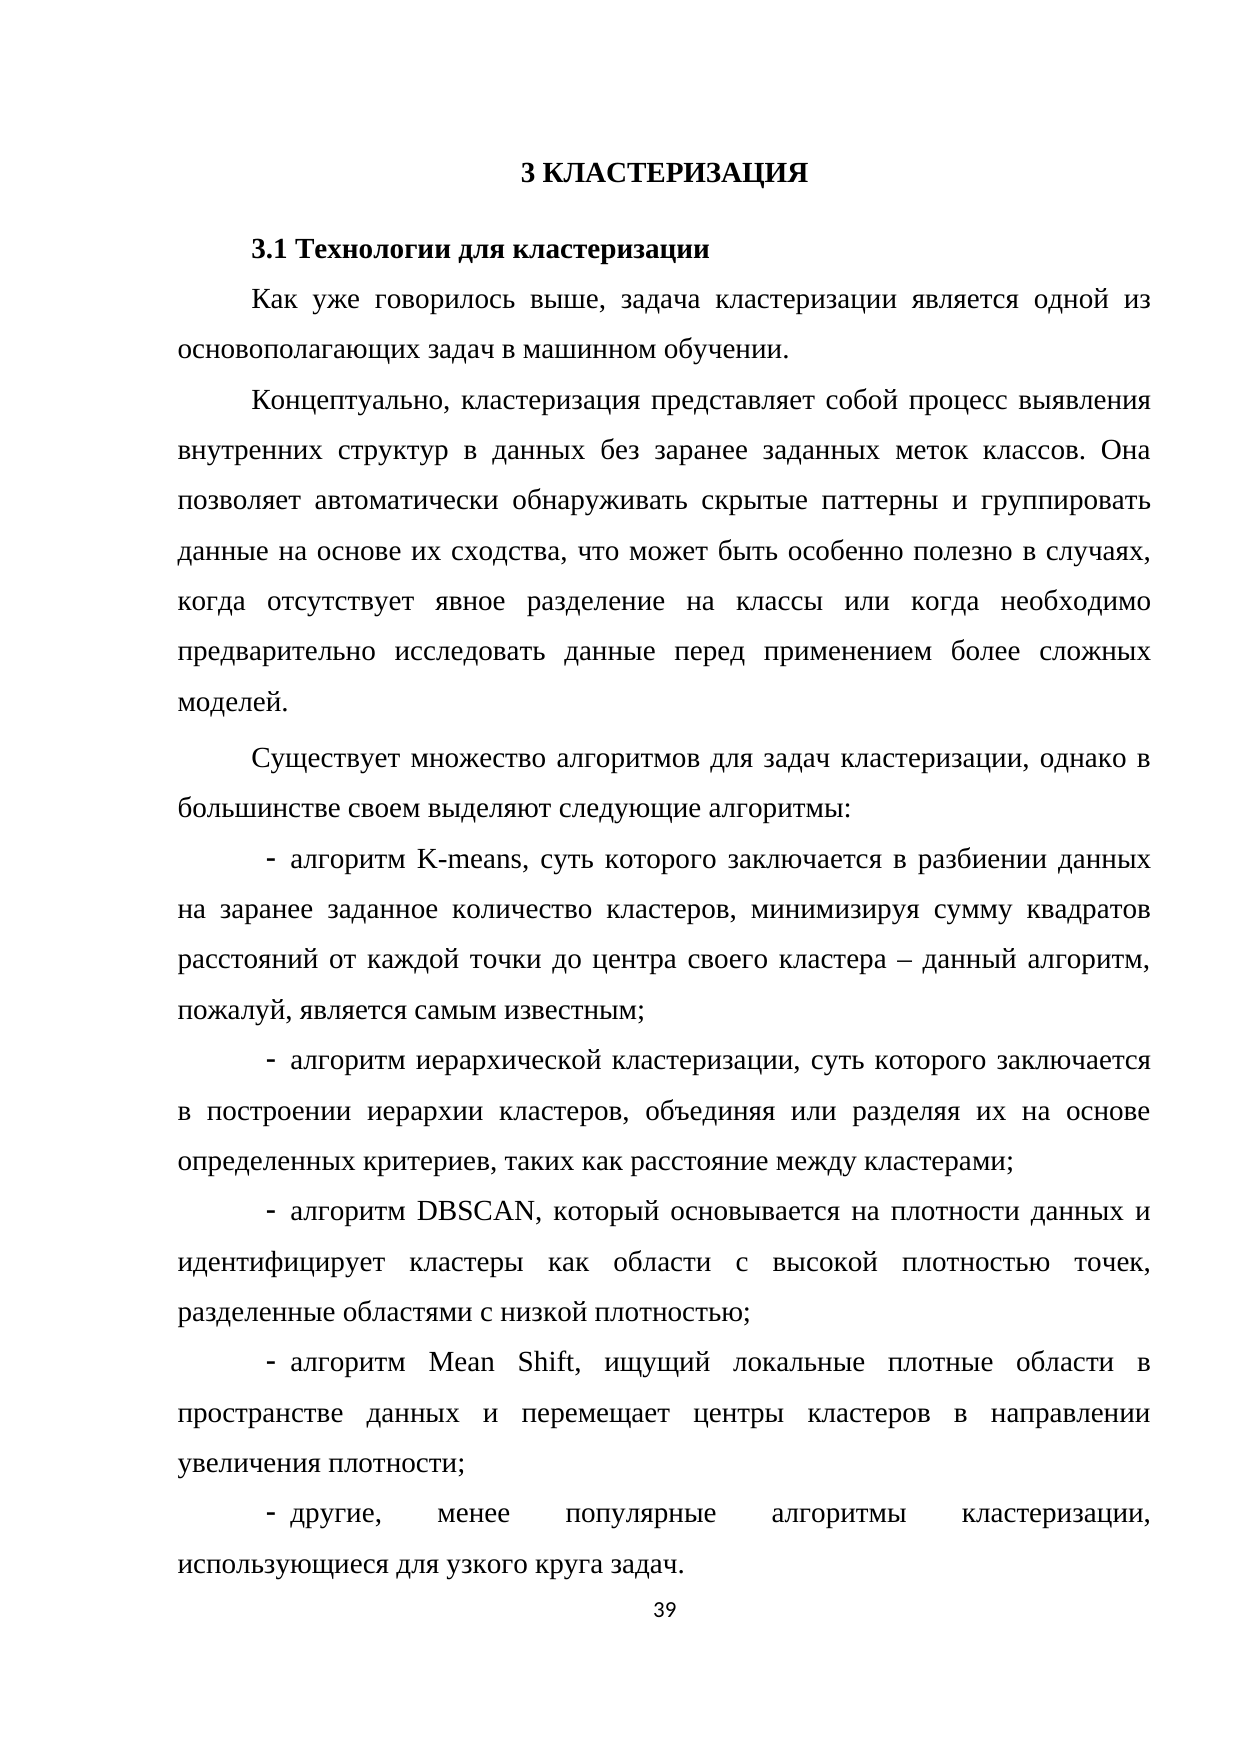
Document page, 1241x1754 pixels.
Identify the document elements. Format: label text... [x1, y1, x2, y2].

text Как уже говорилось выше, задача кластеризации является одной из основополагающих задач в машинном обучении. [177, 281, 1152, 365]
list алгоритм DBSCAN, который основывается на плотности данных и идентифицирует кластеры как области с высокой плотностью точек, разделенные областями с низкой плотностью; [177, 1193, 1152, 1328]
list алгоритм Mean Shift, ищущий локальные плотные области в пространстве данных и перемещает центры кластеров в направлении увеличения плотности; [177, 1344, 1152, 1479]
subtitle 3.1 Технологии для кластеризации [177, 231, 1152, 264]
list алгоритм K-means, суть которого заключается в разбиении данных на заранее заданное количество кластеров, минимизируя сумму квадратов расстояний от каждой точки до центра своего кластера – данный алгоритм, пожалуй, является самым известным; [177, 841, 1152, 1026]
text Существует множество алгоритмов для задач кластеризации, однако в большинстве своем выделяют следующие алгоритмы: [177, 740, 1152, 824]
list алгоритм иерархической кластеризации, суть которого заключается в построении иерархии кластеров, объединяя или разделяя их на основе определенных критериев, таких как расстояние между кластерами; [177, 1042, 1152, 1177]
text Концептуально, кластеризация представляет собой процесс выявления внутренних структур в данных без заранее заданных меток классов. Она позволяет автоматически обнаруживать скрытые паттерны и группировать данные на основе их сходства, что может быть особенно полезно в случаях, когда отсутствует явное разделение на классы или когда необходимо предварительно исследовать данные перед применением более сложных моделей. [177, 382, 1152, 717]
subtitle 3 КЛАСТЕРИЗАЦИЯ [177, 156, 1152, 189]
list другие, менее популярные алгоритмы кластеризации, использующиеся для узкого круга задач. [177, 1495, 1152, 1579]
